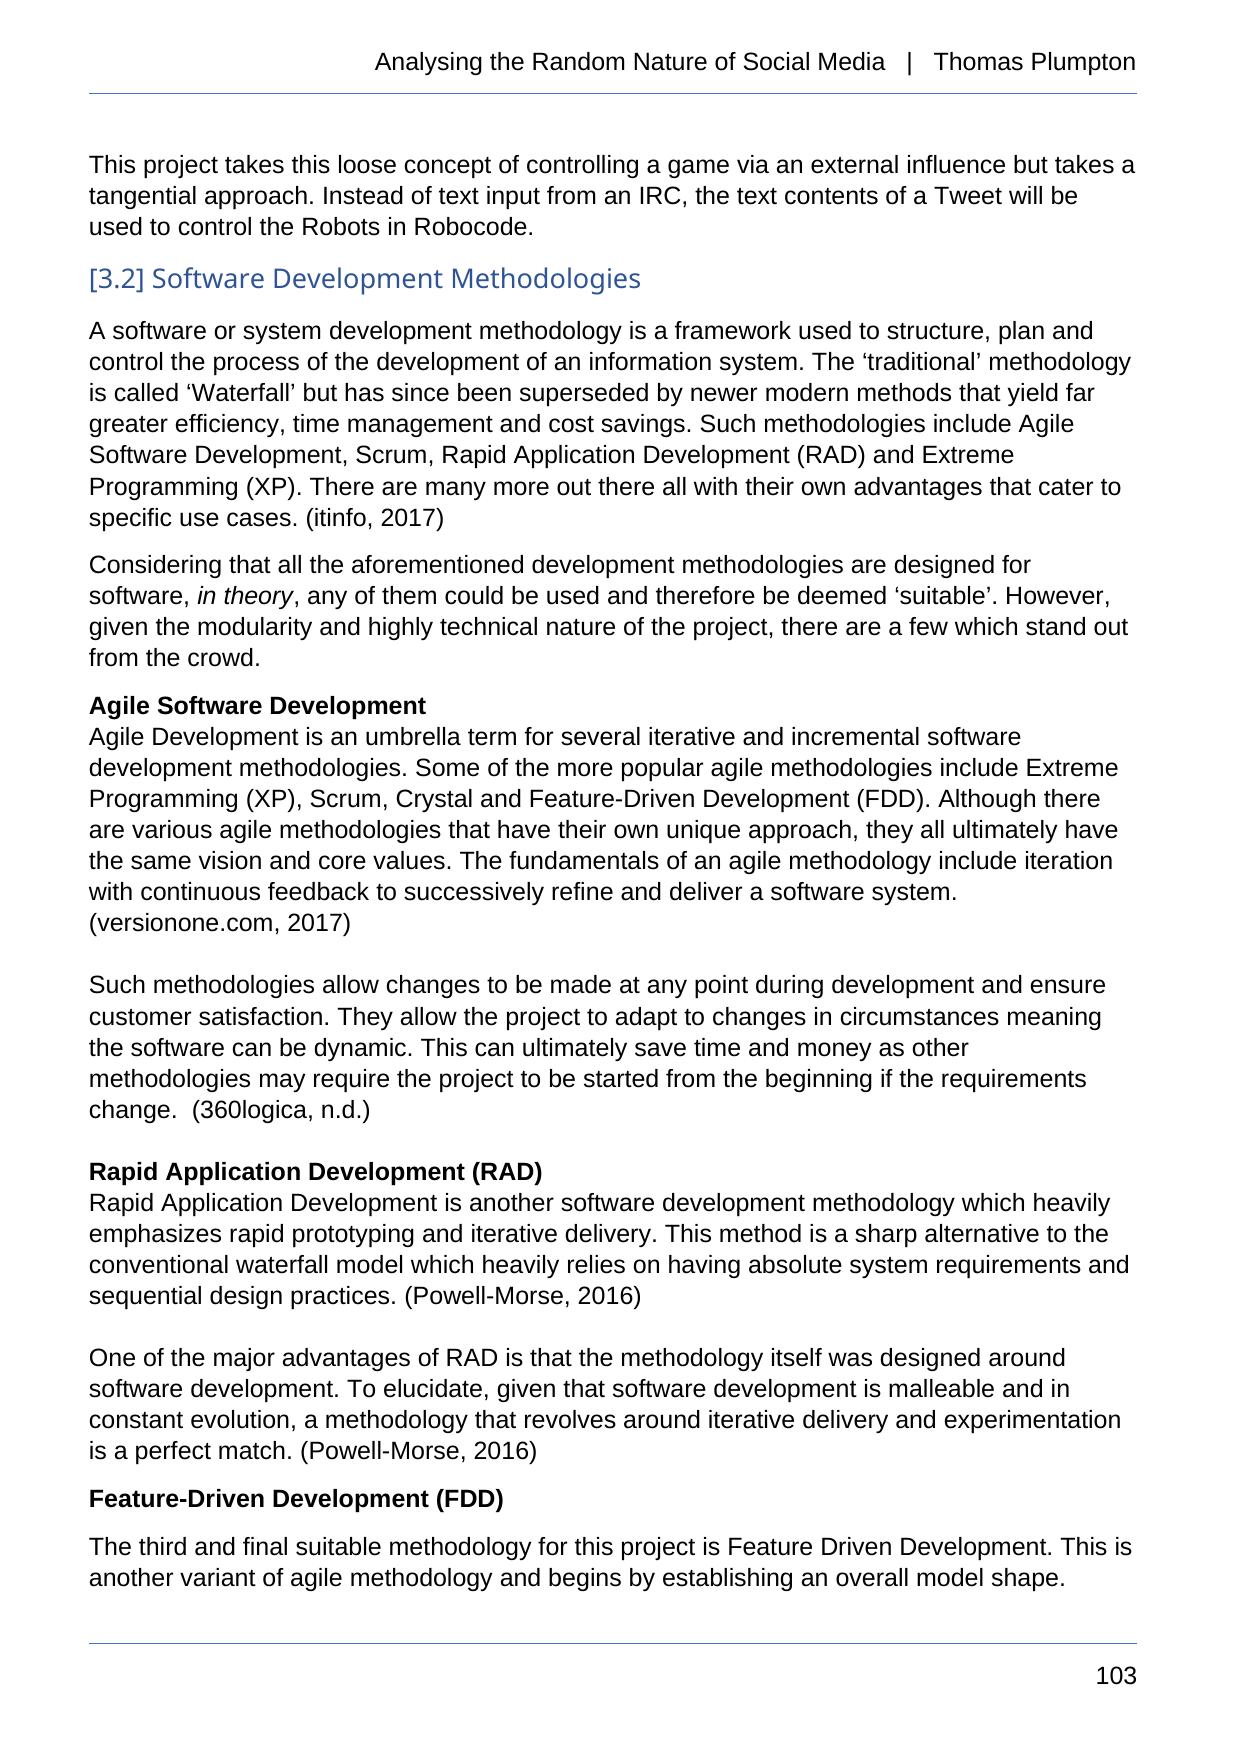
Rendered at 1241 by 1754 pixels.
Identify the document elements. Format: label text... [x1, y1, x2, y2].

list Rapid Application Development (RAD) [89, 1157, 1137, 1185]
list Agile Development is an umbrella term for several iterative and incremental software development methodologies. Some of the more popular agile methodologies include Extreme Programming (XP), Scrum, Crystal and Feature-Driven Development (FDD). Although there are various agile methodologies that have their own unique approach, they all ultimately have the same vision and core values. The fundamentals of an agile methodology include iteration with continuous feedback to successively refine and deliver a software system. [89, 722, 1137, 937]
text This project takes this loose concept of controlling a game via an external influence but takes a tangential approach. Instead of text input from an IRC, the text contents of a Tweet will be used to control the Robots in Robocode. [89, 150, 1137, 241]
text Considering that all the aforementioned development methodologies are designed for software, in theory, any of them could be used and therefore be deemed ‘suitable’. However, given the modularity and highly technical nature of the project, there are a few which stand out from the crowd. [89, 550, 1137, 672]
text [3.2] Software Development Methodologies [89, 260, 1137, 297]
list Rapid Application Development is another software development methodology which heavily emphasizes rapid prototyping and iterative delivery. This method is a sharp alternative to the conventional waterfall model which heavily relies on having absolute system requirements and sequential design practices. [89, 1188, 1137, 1309]
text A software or system development methodology is a framework used to structure, plan and control the process of the development of an information system. The ‘traditional’ methodology is called ‘Waterfall’ but has since been superseded by newer modern methods that yield far greater efficiency, time management and cost savings. Such methodologies include Agile Software Development, Scrum, Rapid Application Development (RAD) and Extreme Programming (XP). There are many more out there all with their own advantages that cater to specific use cases. [89, 316, 1137, 531]
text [89, 1531, 1137, 1591]
list One of the major advantages of RAD is that the methodology itself was designed around software development. To elucidate, given that software development is malleable and in constant evolution, a methodology that revolves around iterative delivery and experimentation is a perfect match. [89, 1343, 1137, 1465]
list Such methodologies allow changes to be made at any point during development and ensure customer satisfaction. They allow the project to adapt to changes in circumstances meaning the software can be dynamic. This can ultimately save time and money as other methodologies may require the project to be started from the beginning if the requirements change. [89, 970, 1137, 1123]
text Feature-Driven Development (FDD) [89, 1484, 1137, 1512]
list Agile Software Development [89, 691, 1137, 720]
